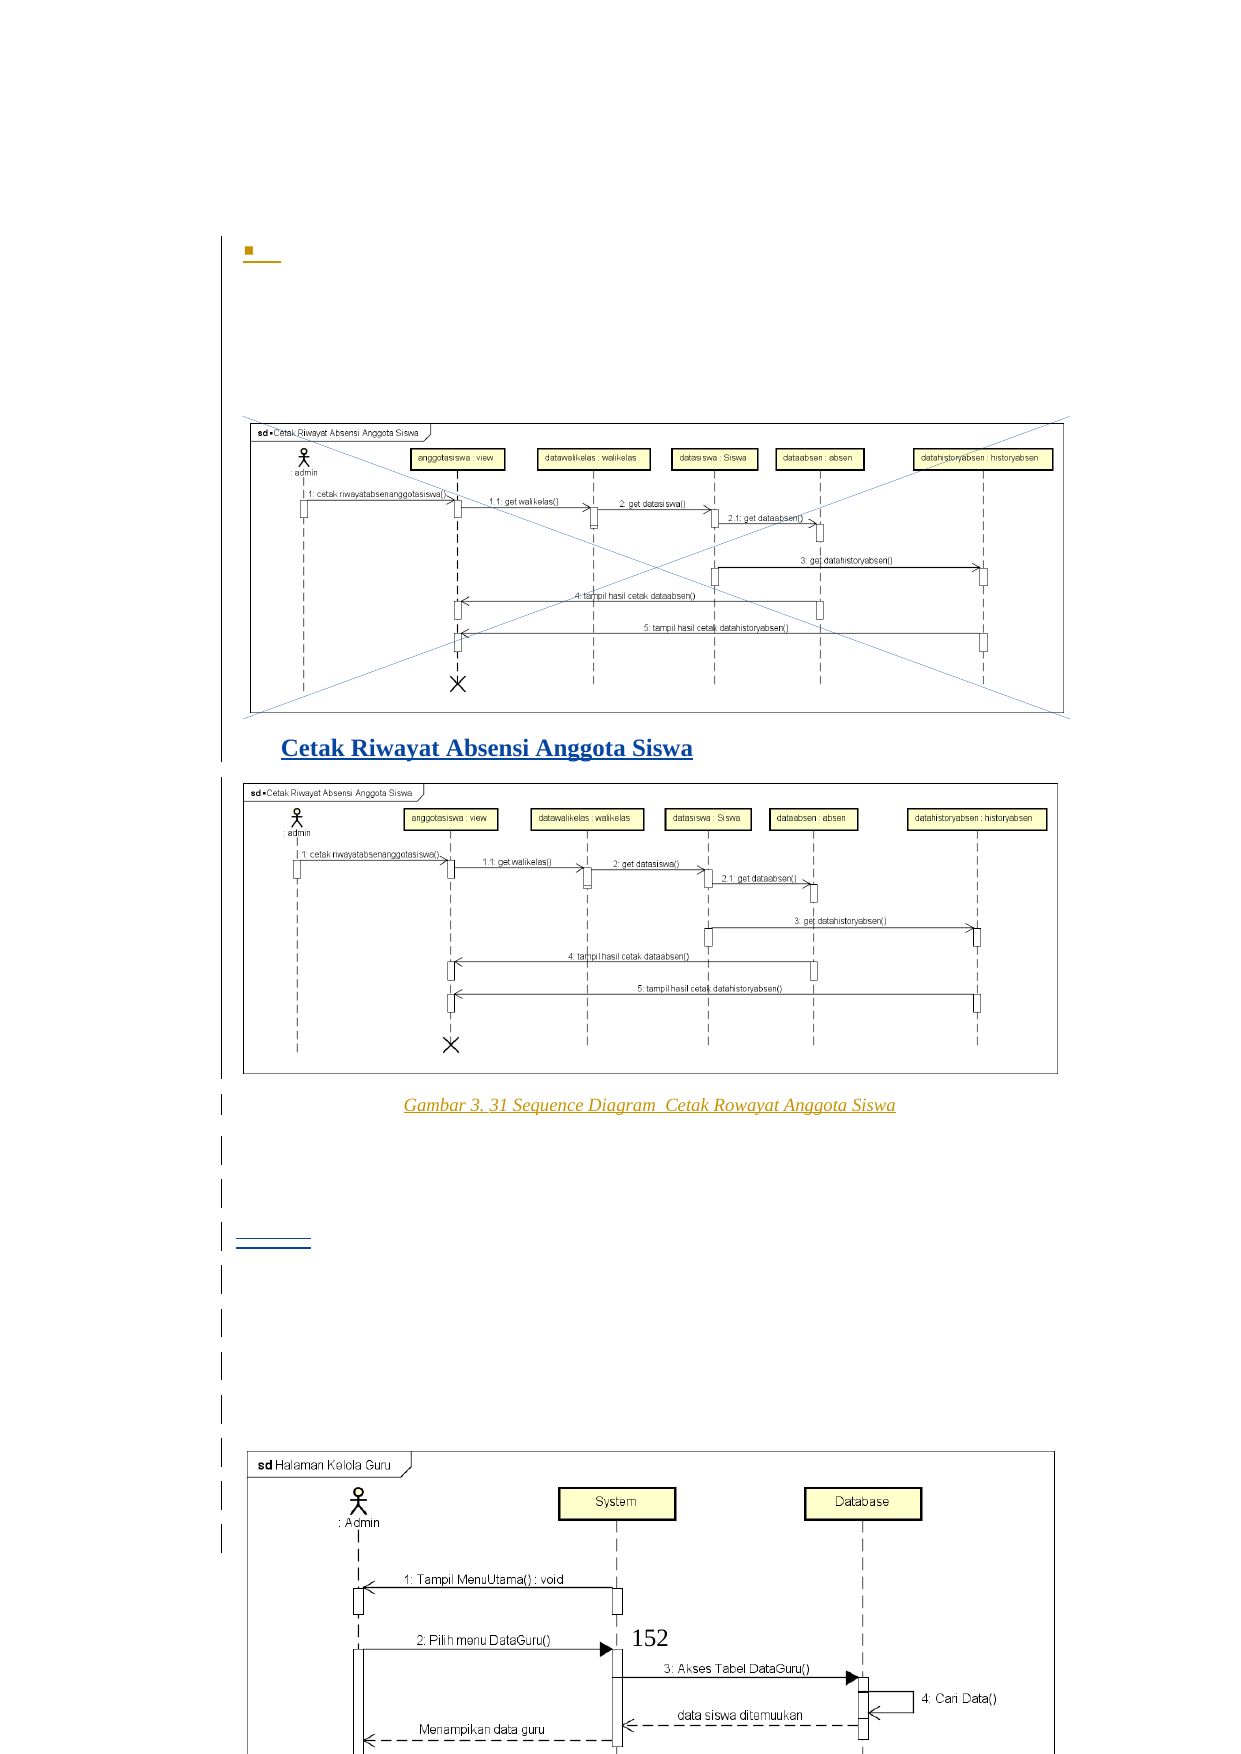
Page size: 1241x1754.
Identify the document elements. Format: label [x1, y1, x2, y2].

picture [243, 417, 654, 718]
picture [247, 568, 1066, 719]
picture [236, 776, 1063, 1080]
picture [236, 1441, 1063, 1754]
picture [659, 417, 1070, 718]
picture [246, 416, 1067, 567]
